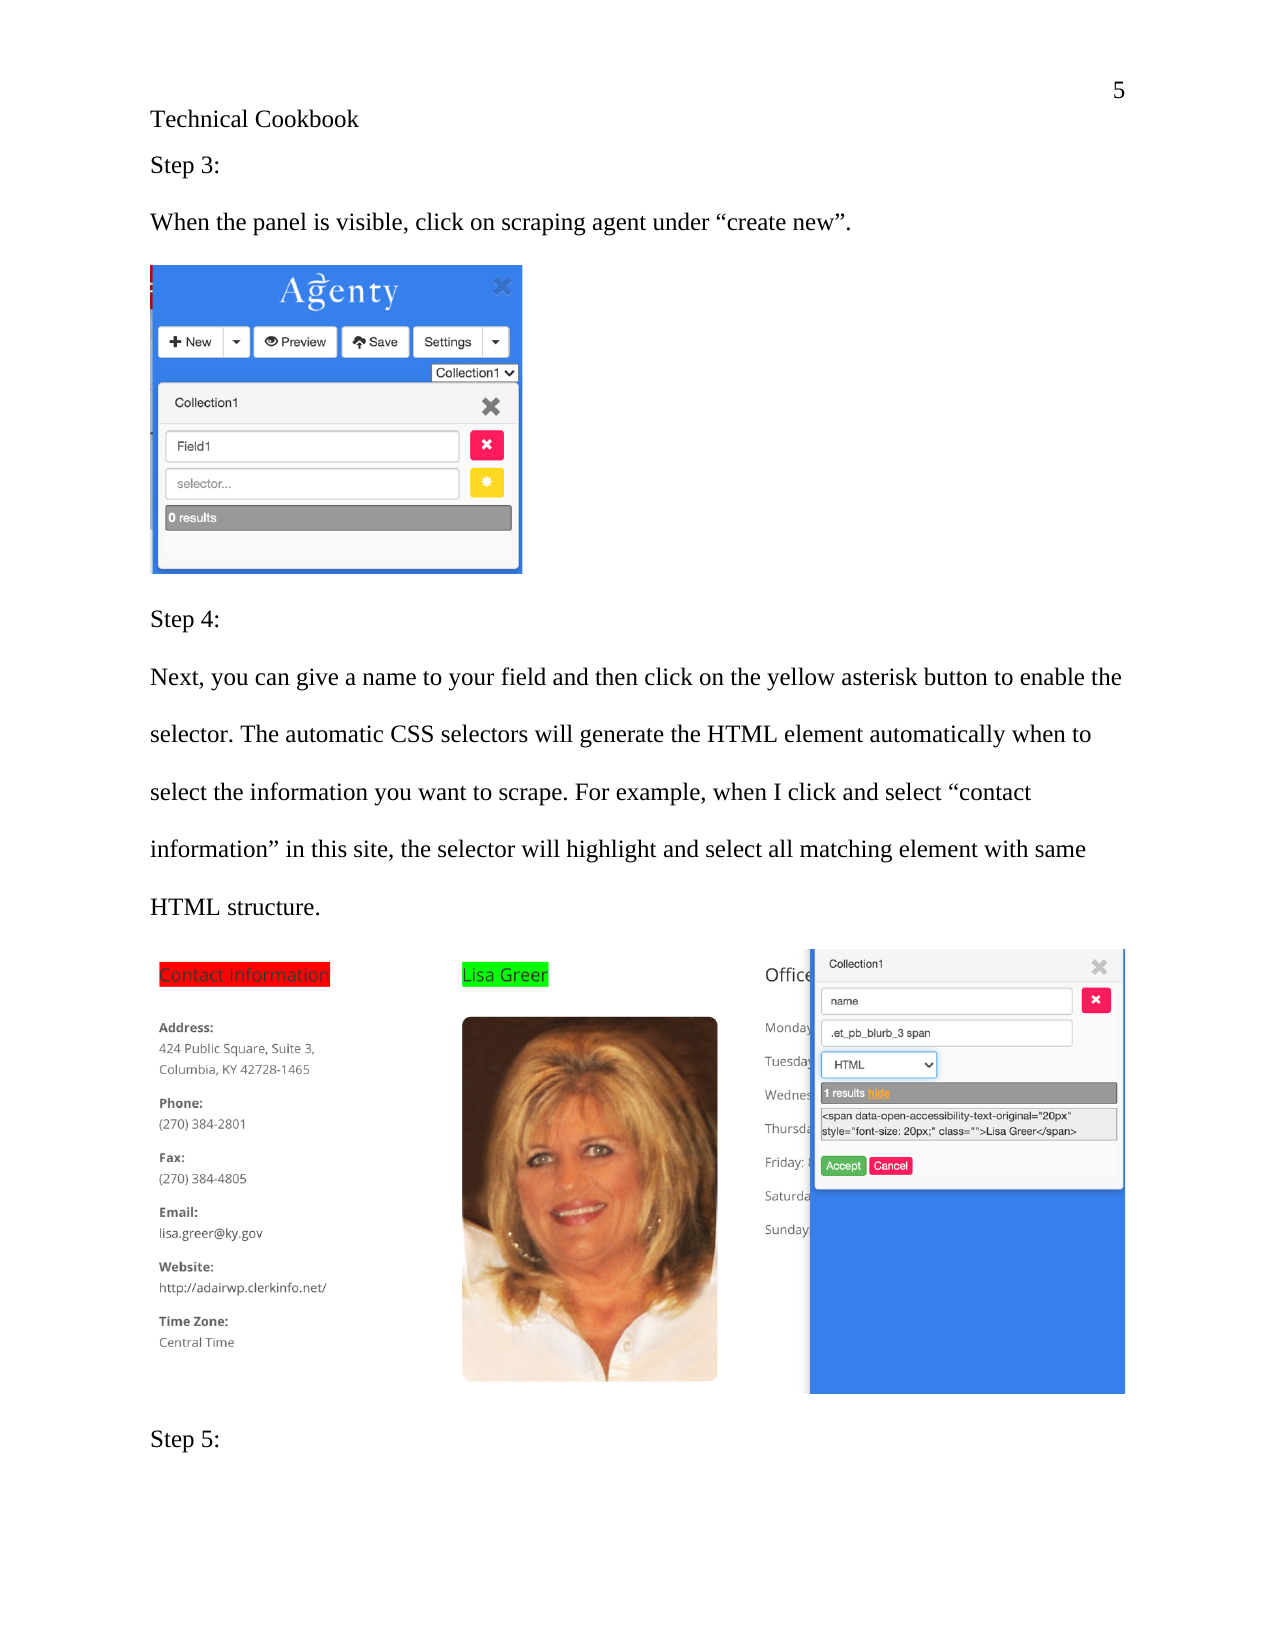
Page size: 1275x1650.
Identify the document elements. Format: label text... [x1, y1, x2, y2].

text Next, you can give a name to your field and then click on the yellow asterisk button to enable the selector. The automatic CSS selectors will generate the HTML element automatically when to select the information you want to scrape. For example, when I click and select “contact information” in this site, the selector will highlight and select all matching element with same HTML structure. [150, 662, 1125, 920]
picture [150, 265, 523, 574]
picture [150, 949, 1125, 1394]
text Step 3: [150, 150, 1125, 179]
text Step 5: [150, 1424, 1125, 1452]
text Step 4: [150, 604, 1125, 633]
text When the panel is visible, click on scraping agent under “create new”. [150, 207, 1125, 236]
